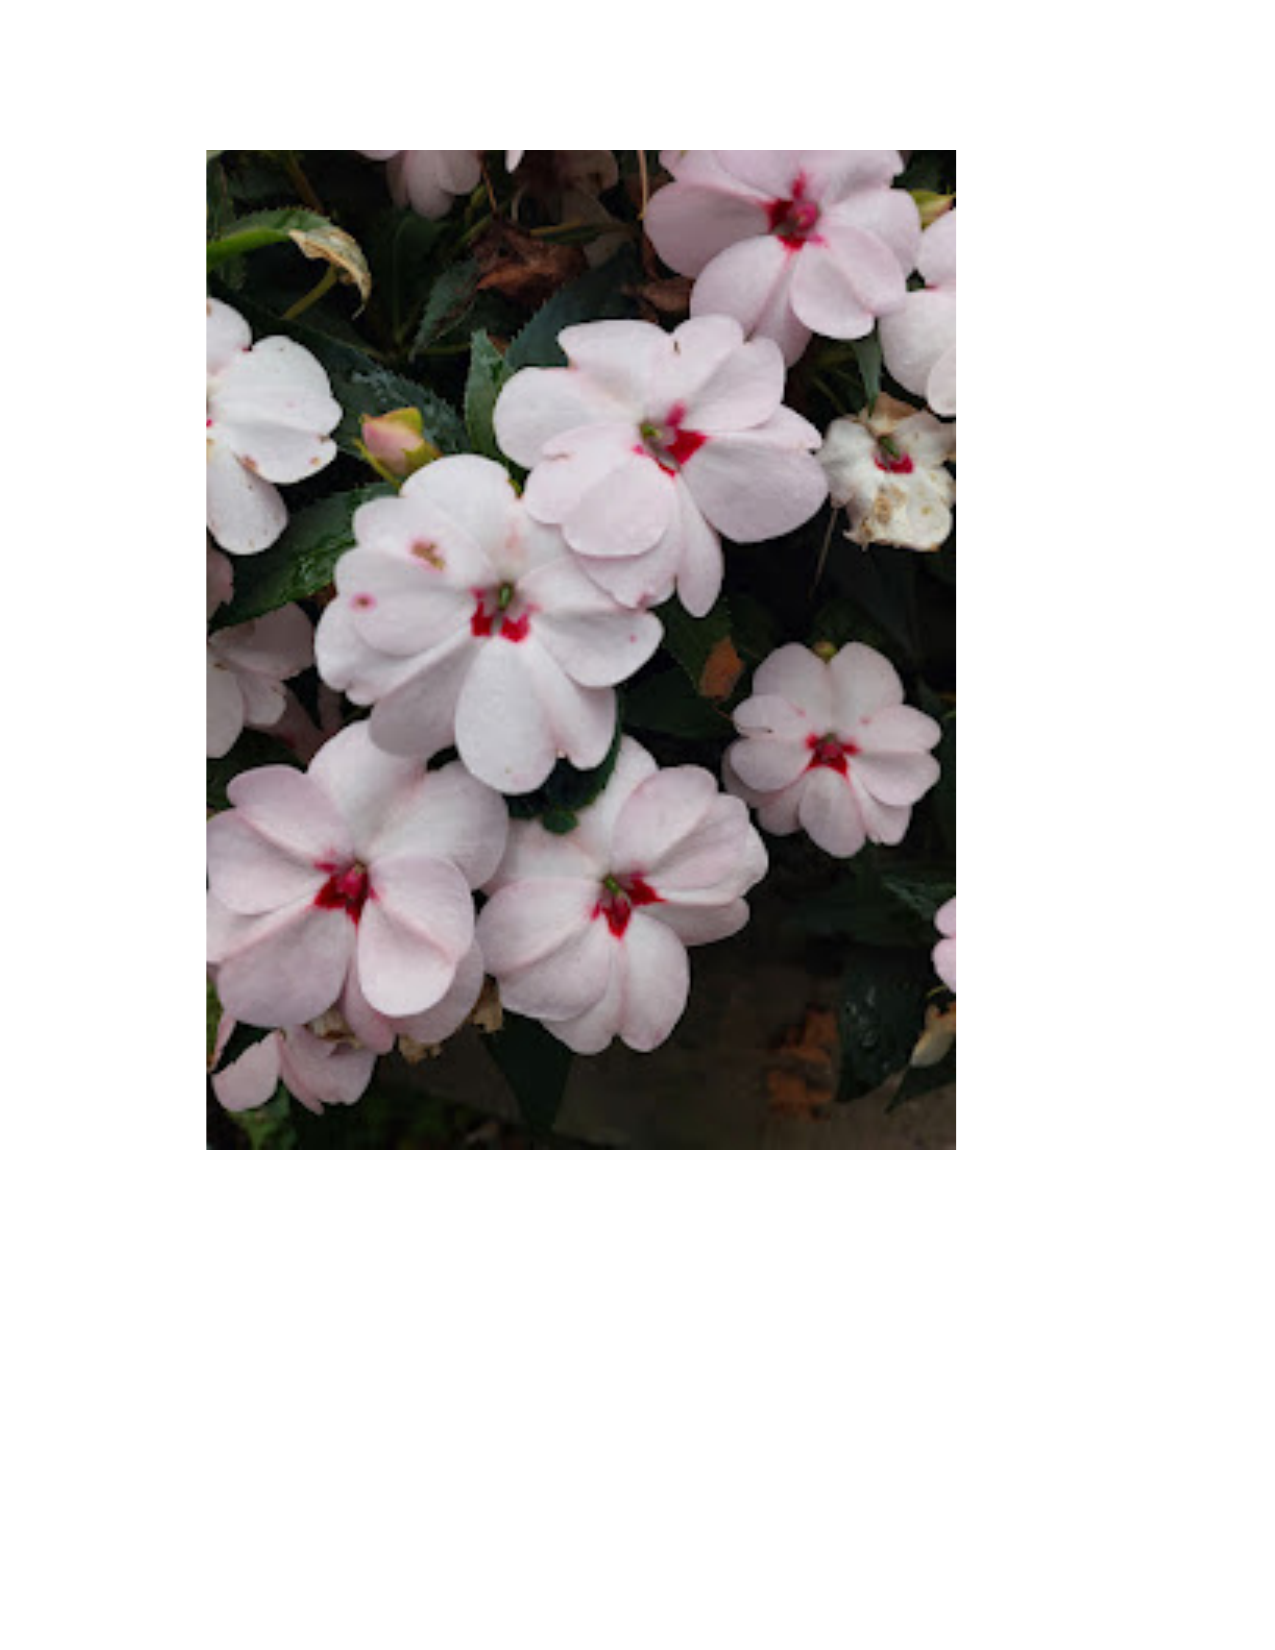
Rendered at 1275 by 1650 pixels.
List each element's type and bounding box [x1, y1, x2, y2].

picture [206, 150, 957, 1150]
